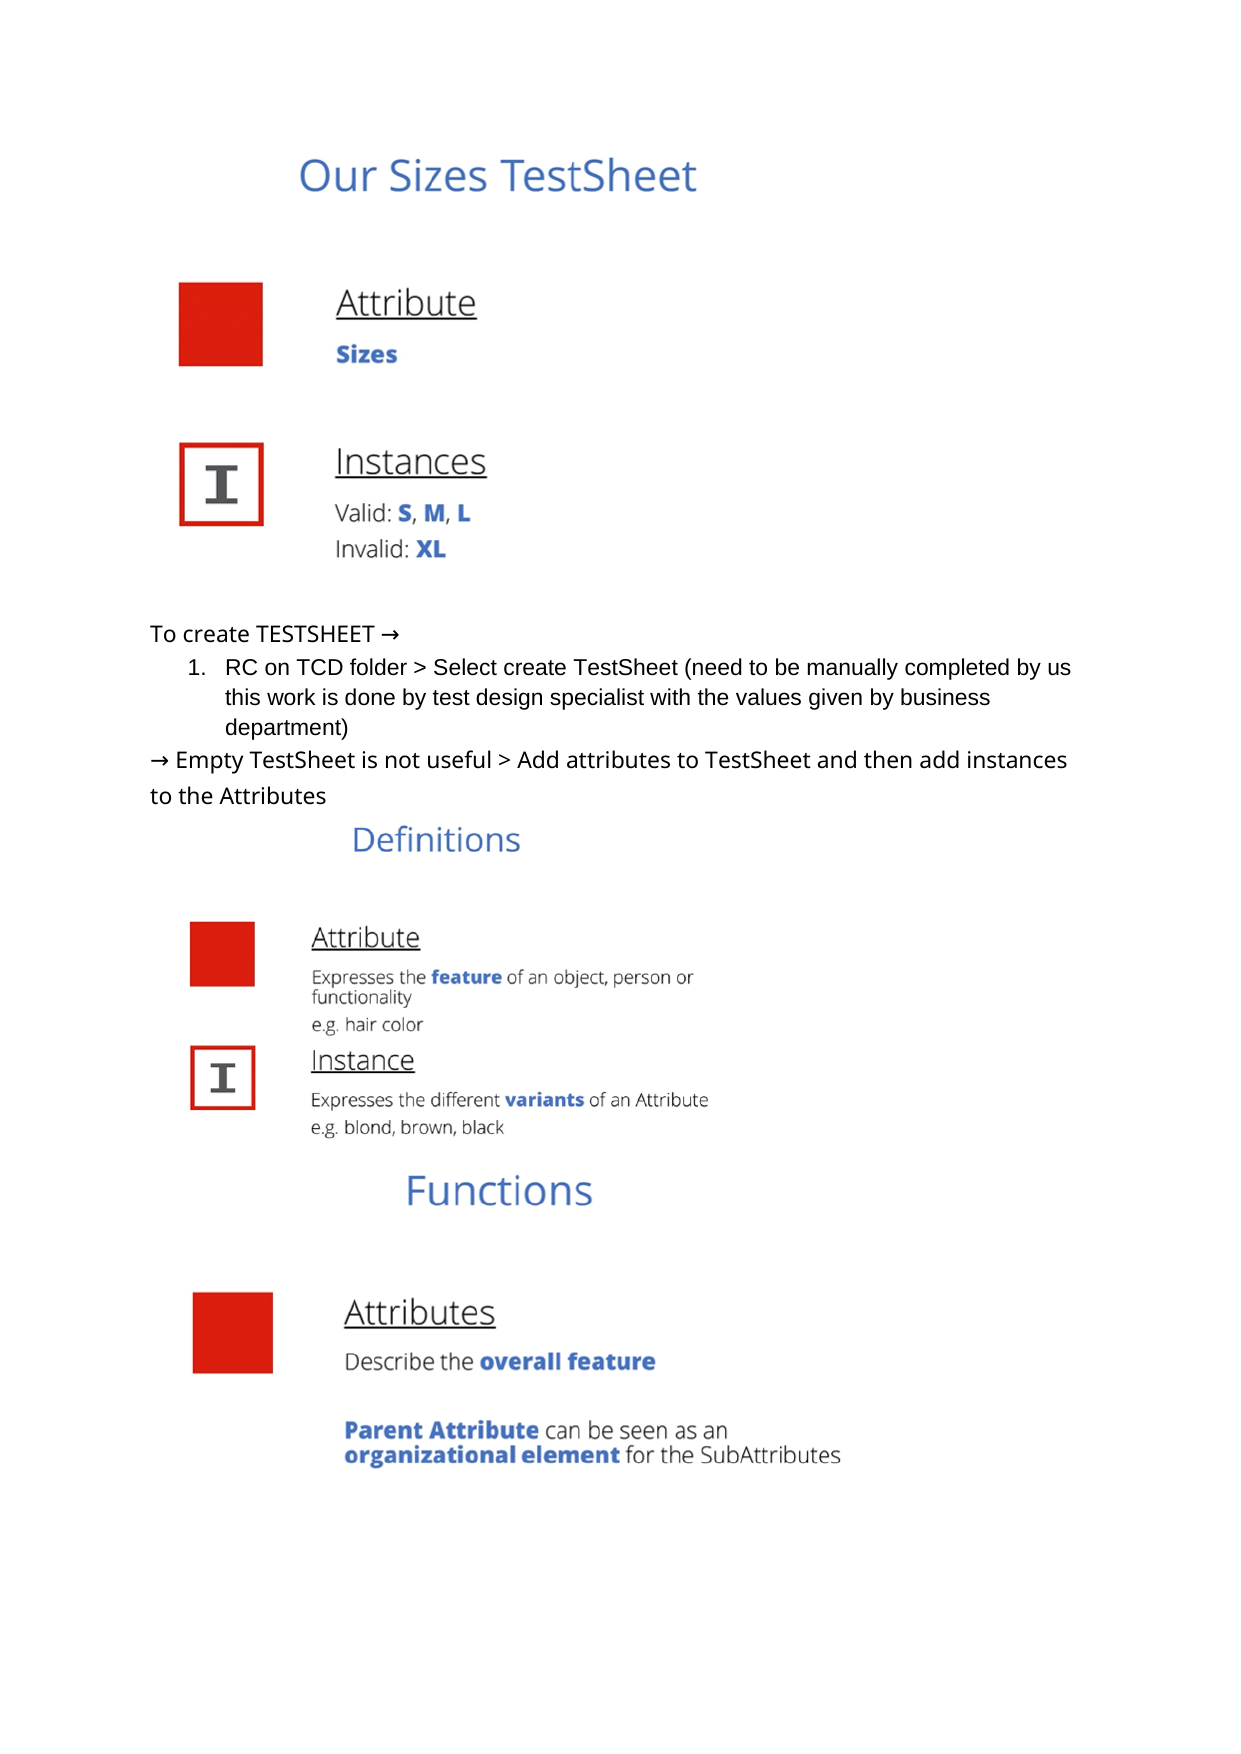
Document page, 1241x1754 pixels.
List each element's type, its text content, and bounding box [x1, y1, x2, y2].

picture [150, 816, 740, 1157]
picture [150, 150, 714, 584]
text To create TESTSHEET → [150, 618, 1090, 649]
list RC on TCD folder > Select create TestSheet (need to be manually completed by us this work is done by test design specialist with the values given by business department) [187, 653, 1090, 740]
picture [150, 1160, 844, 1484]
text → Empty TestSheet is not useful > Add attributes to TestSheet and then add instances to the Attributes [150, 744, 1090, 811]
